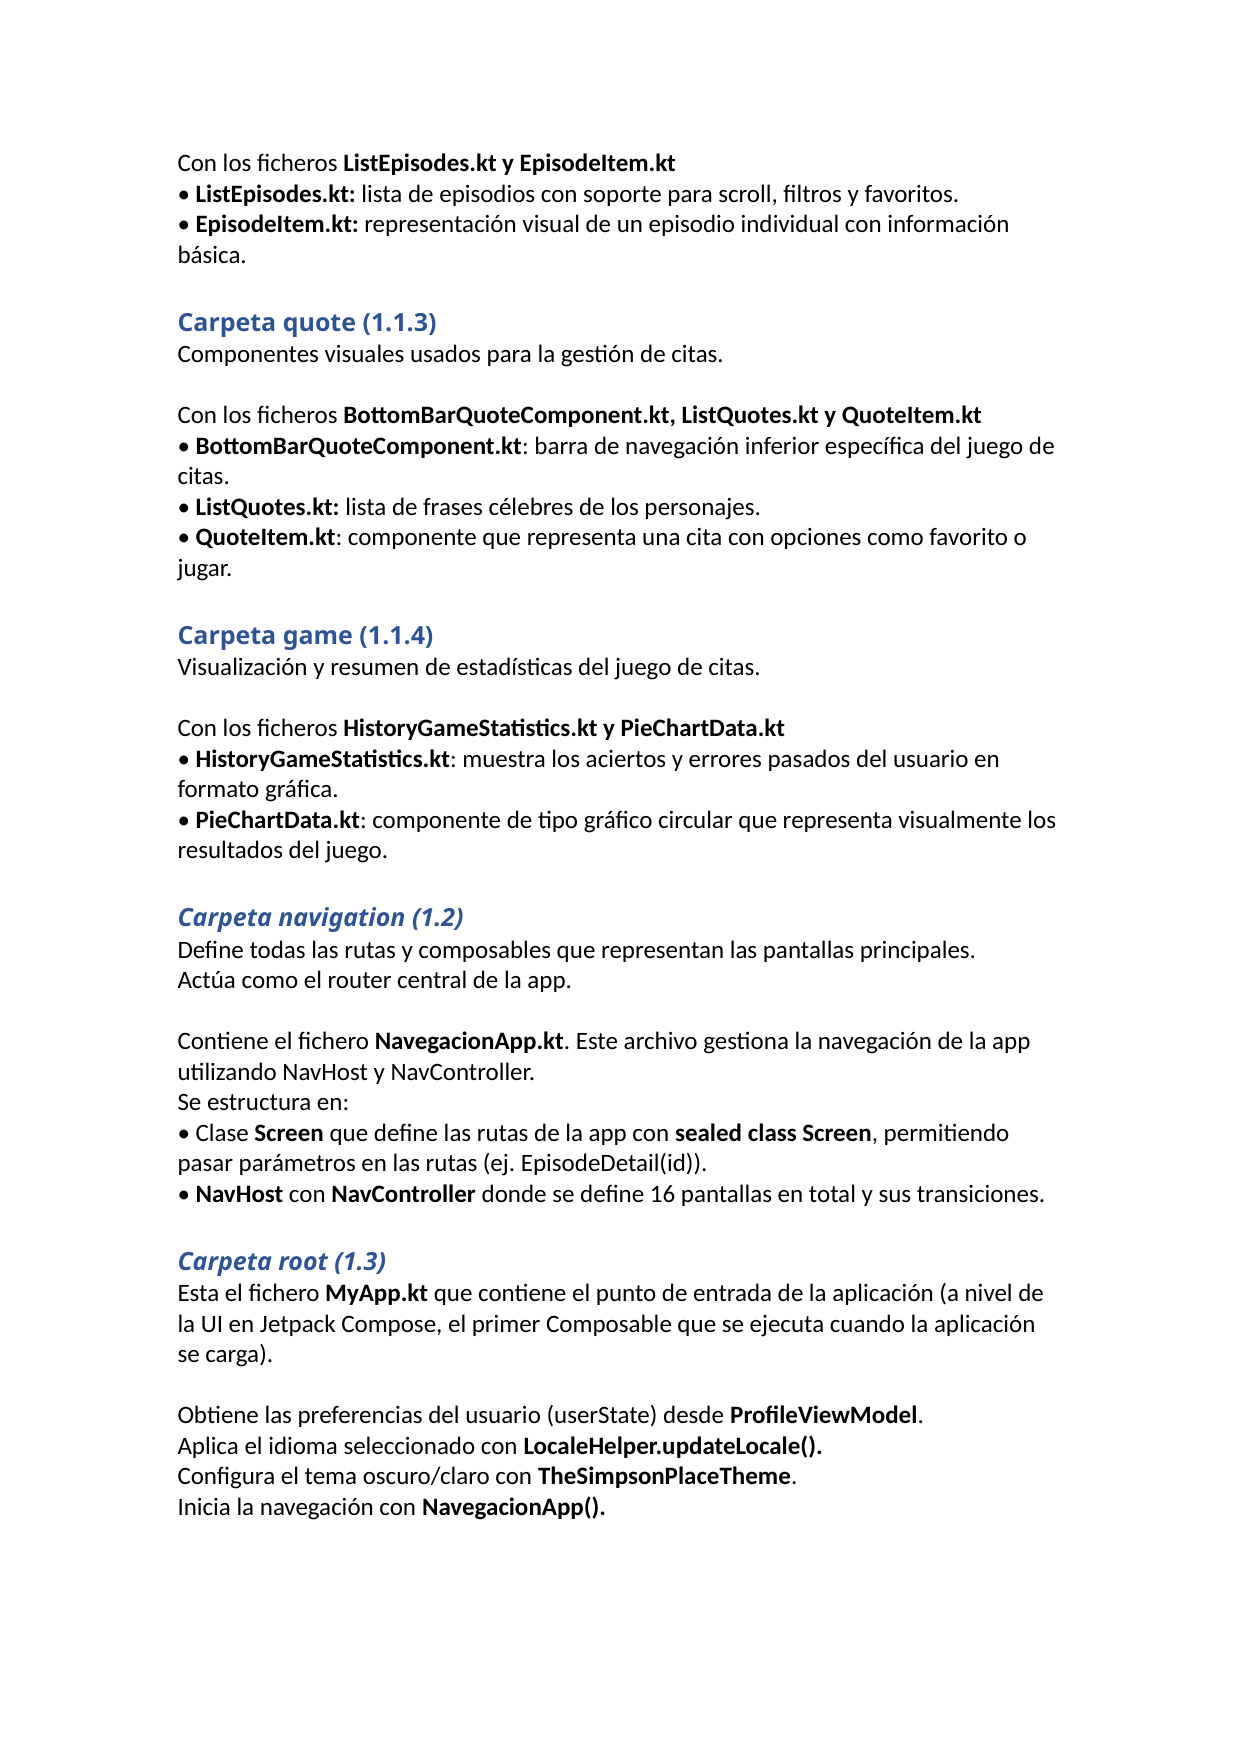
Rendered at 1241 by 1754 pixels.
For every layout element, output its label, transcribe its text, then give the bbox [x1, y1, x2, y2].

text Actúa como el router central de la app. [177, 964, 1063, 995]
text Inicia la navegación con NavegacionApp(). [177, 1491, 1063, 1521]
text Configura el tema oscuro/claro con TheSimpsonPlaceTheme. [177, 1460, 1063, 1491]
text • PieChartData.kt: componente de tipo gráfico circular que representa visualmente los resultados del juego. [177, 804, 1063, 865]
text Con los ficheros BottomBarQuoteComponent.kt, ListQuotes.kt y QuoteItem.kt [177, 399, 1063, 430]
subtitle Carpeta navigation (1.2) [177, 900, 1063, 934]
text • ListEpisodes.kt: lista de episodios con soporte para scroll, filtros y favoritos. [177, 178, 1063, 209]
text • ListQuotes.kt: lista de frases célebres de los personajes. [177, 491, 1063, 522]
text • Clase Screen que define las rutas de la app con sealed class Screen, permitiendo pasar parámetros en las rutas (ej. EpisodeDetail(id)). [177, 1117, 1063, 1178]
text • HistoryGameStatistics.kt: muestra los aciertos y errores pasados del usuario en formato gráfica. [177, 743, 1063, 804]
text Esta el fichero MyApp.kt que contiene el punto de entrada de la aplicación (a nivel de la UI en Jetpack Compose, el primer Composable que se ejecuta cuando la aplicación se carga). [177, 1277, 1063, 1369]
text • BottomBarQuoteComponent.kt: barra de navegación inferior específica del juego de citas. [177, 430, 1063, 491]
text Obtiene las preferencias del usuario (userState) desde ProfileViewModel. [177, 1399, 1063, 1430]
text Contiene el fichero NavegacionApp.kt. Este archivo gestiona la navegación de la app utilizando NavHost y NavController. [177, 1025, 1063, 1086]
text Componentes visuales usados para la gestión de citas. [177, 338, 1063, 369]
text Con los ficheros HistoryGameStatistics.kt y PieChartData.kt [177, 712, 1063, 743]
subtitle Carpeta game (1.1.4) [177, 617, 1063, 651]
text • EpisodeItem.kt: representación visual de un episodio individual con información básica. [177, 209, 1063, 270]
text Con los ficheros ListEpisodes.kt y EpisodeItem.kt [177, 148, 1063, 178]
text Se estructura en: [177, 1086, 1063, 1117]
text • NavHost con NavController donde se define 16 pantallas en total y sus transiciones. [177, 1178, 1063, 1208]
text • QuoteItem.kt: componente que representa una cita con opciones como favorito o jugar. [177, 522, 1063, 583]
text Visualización y resumen de estadísticas del juego de citas. [177, 651, 1063, 682]
subtitle Carpeta quote (1.1.3) [177, 304, 1063, 338]
text Aplica el idioma seleccionado con LocaleHelper.updateLocale(). [177, 1430, 1063, 1460]
text Define todas las rutas y composables que representan las pantallas principales. [177, 934, 1063, 964]
subtitle Carpeta root (1.3) [177, 1243, 1063, 1277]
